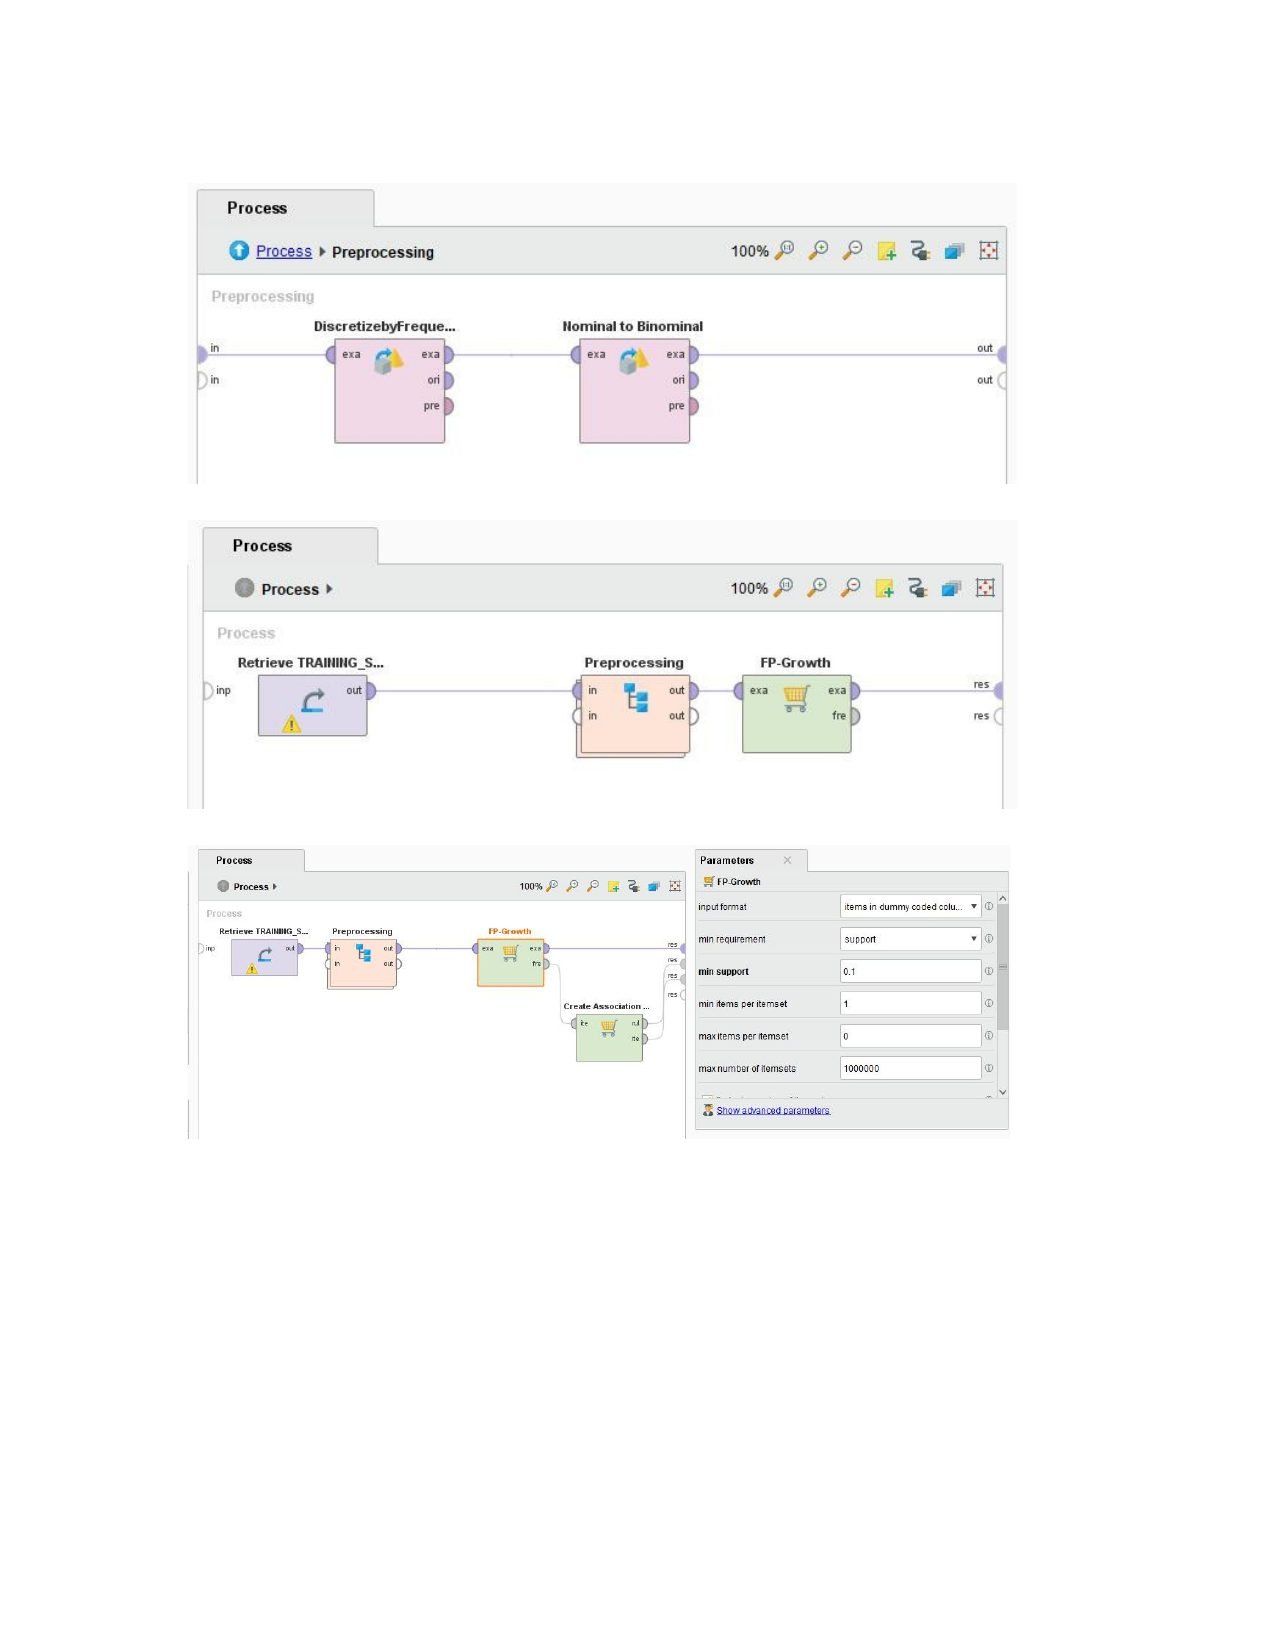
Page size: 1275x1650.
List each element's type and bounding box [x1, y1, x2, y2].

picture [187, 183, 1017, 484]
picture [187, 845, 1011, 1139]
picture [187, 520, 1018, 809]
